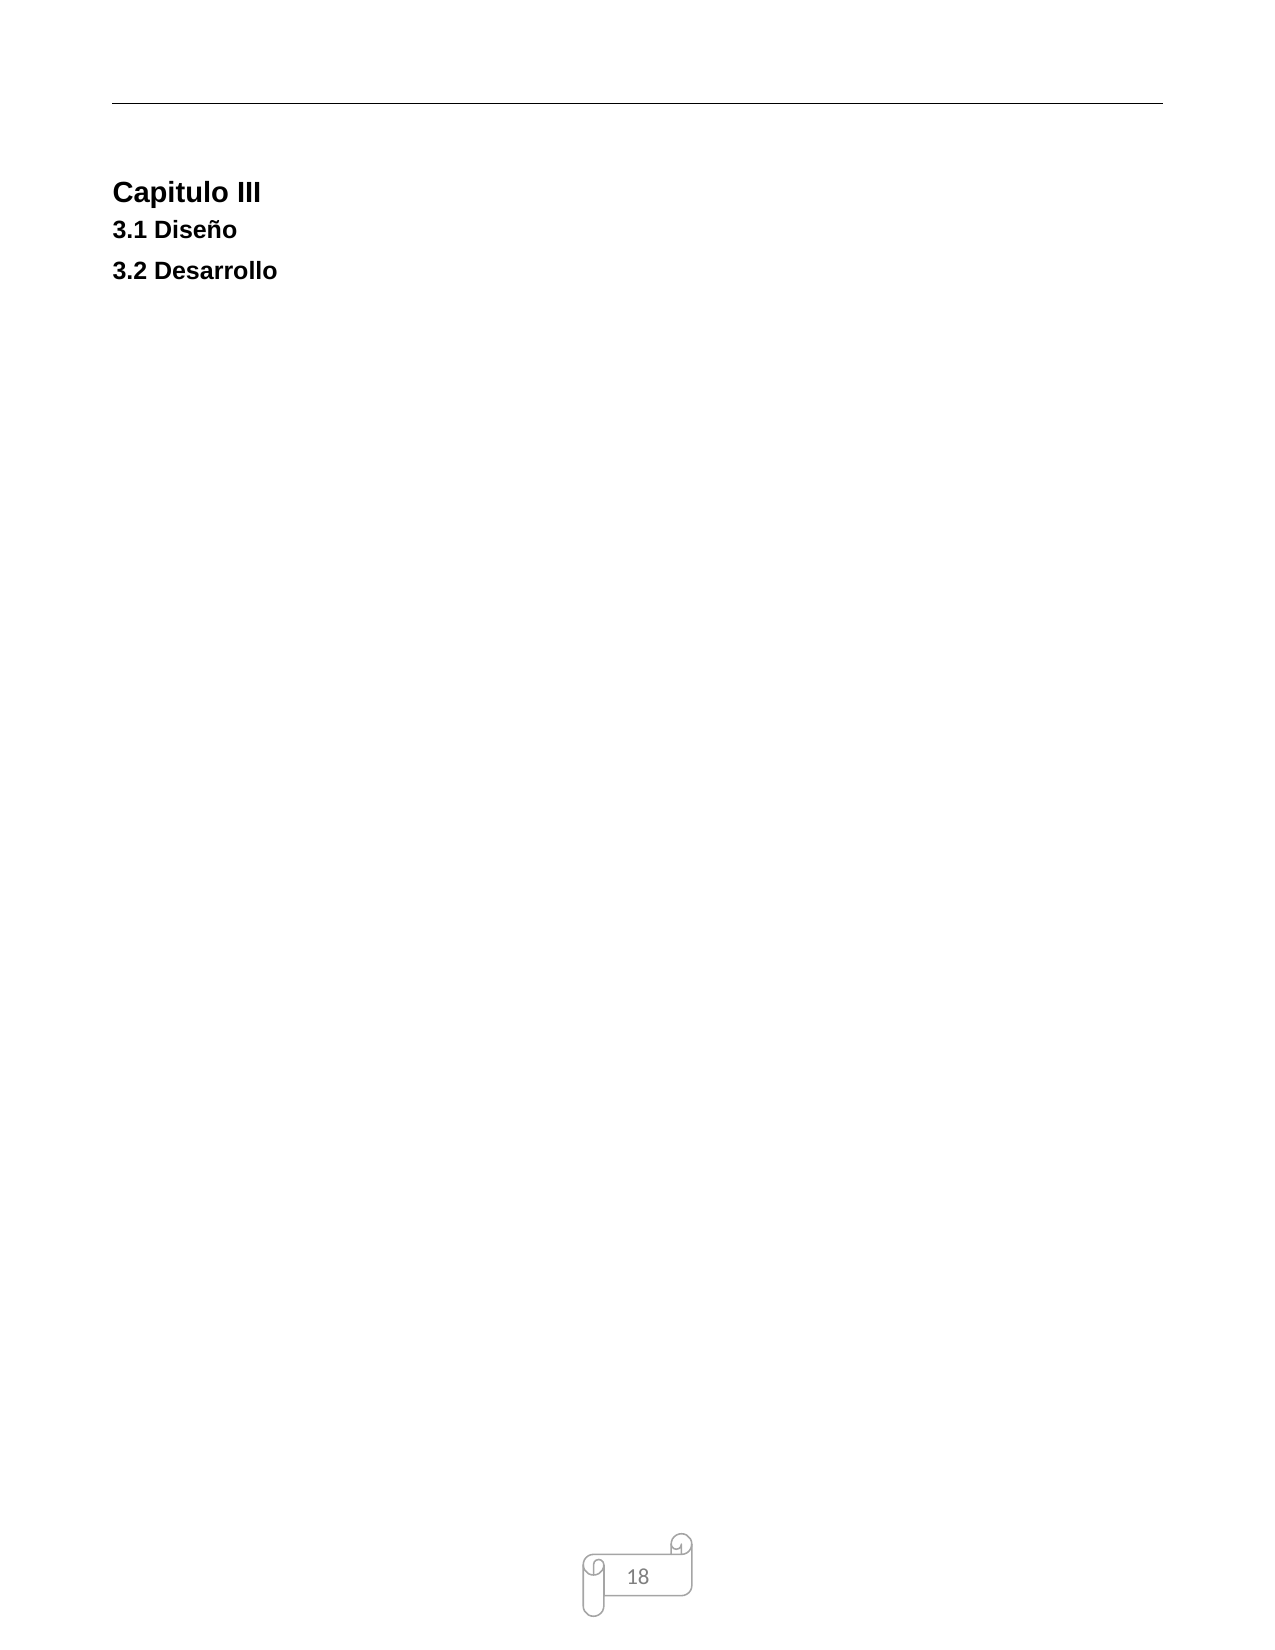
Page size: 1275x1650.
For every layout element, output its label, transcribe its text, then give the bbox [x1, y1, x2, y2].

subtitle Capitulo III [112, 175, 1163, 208]
subtitle 3.1 Diseño [112, 215, 1163, 243]
subtitle 3.2 Desarrollo [112, 256, 1163, 285]
